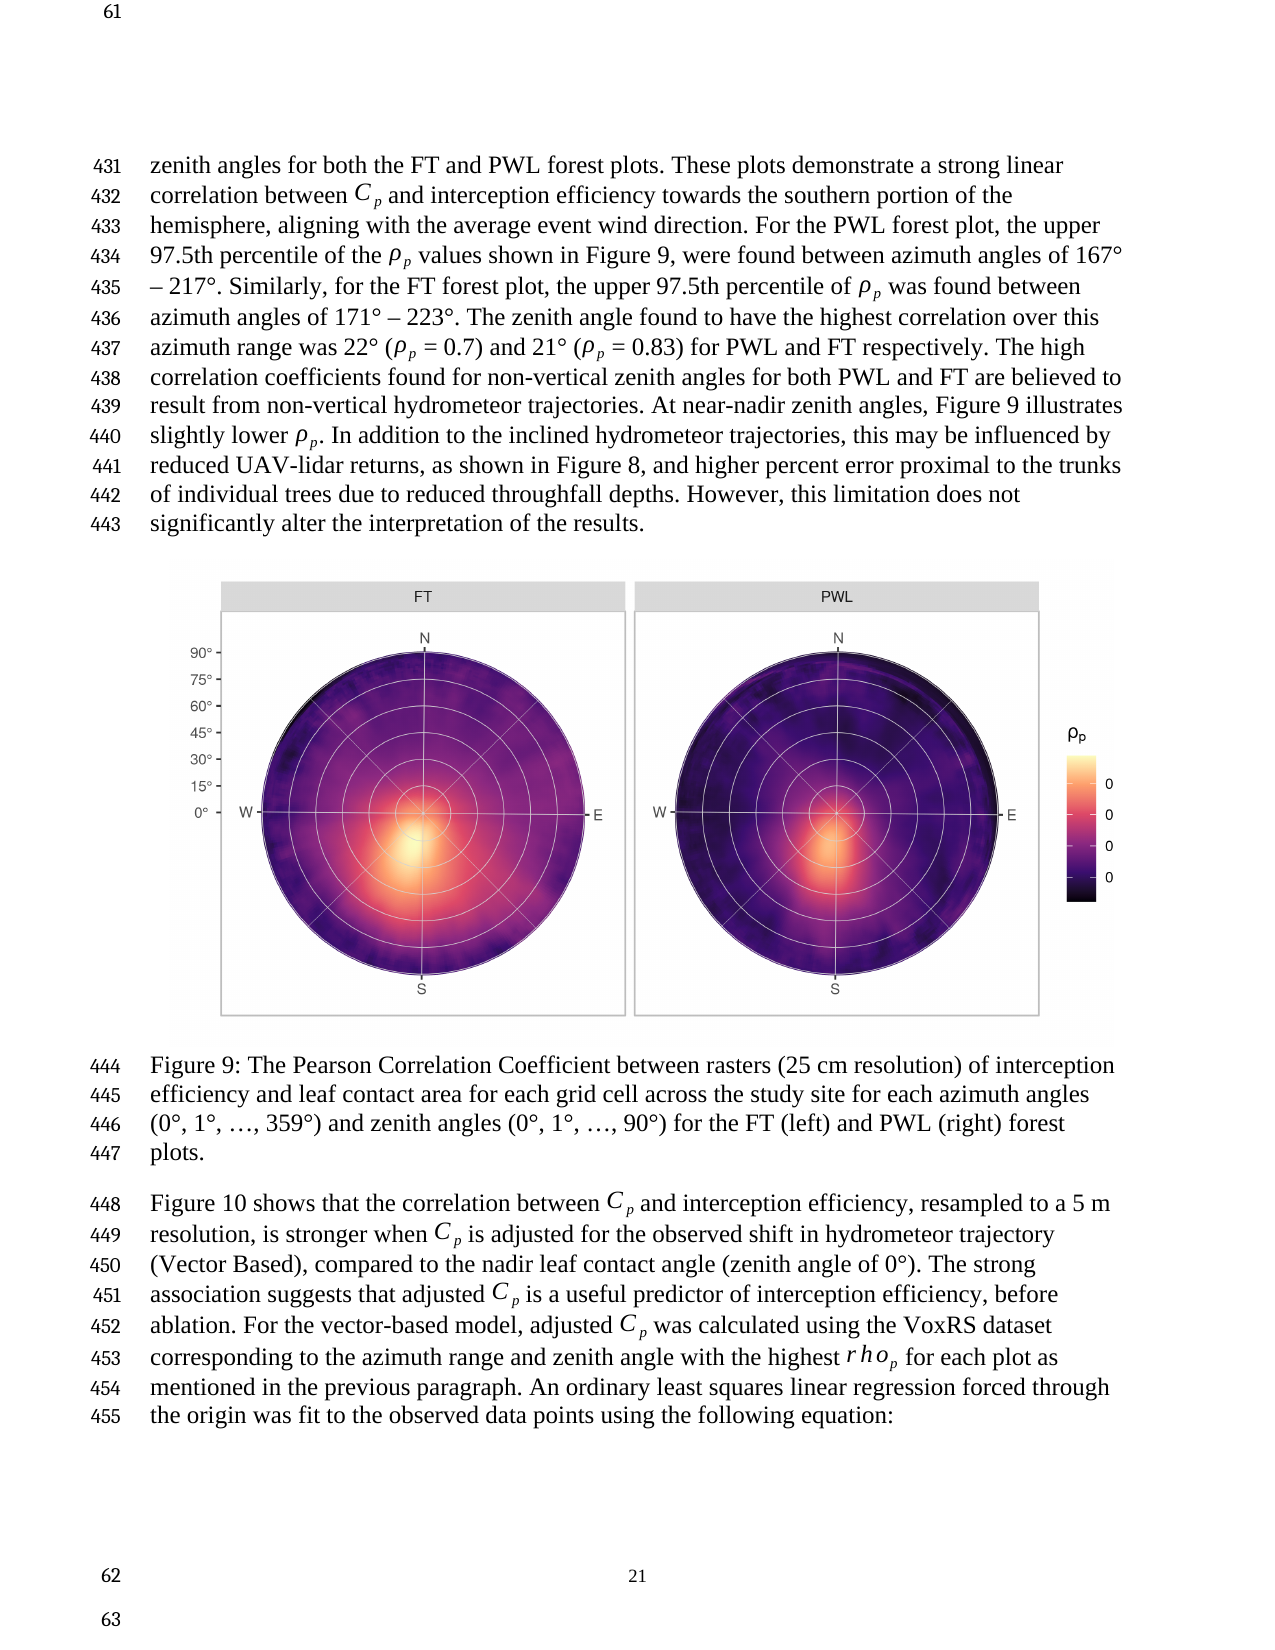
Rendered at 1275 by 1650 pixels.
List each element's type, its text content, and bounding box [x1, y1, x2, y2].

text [150, 150, 1125, 537]
table_header Figure 9: The Pearson Correlation Coefficient between rasters (25 cm resolution) of interception efficiency and leaf contact area for each grid cell across the study site for each azimuth angles (0°, 1°, …, 359°) and zenith angles (0°, 1°, …, 90°) for the FT (left) and PWL (right) forest plots. [139, 556, 1114, 1051]
text Figure 10 shows that the correlation between and interception efficiency, resampled to a 5 m resolution, is stronger when is adjusted for the observed shift in hydrometeor trajectory (Vector Based), compared to the nadir leaf contact angle (zenith angle of 0°). The strong association suggests that adjusted is a useful predictor of interception efficiency, before ablation. For the vector-based model, adjusted was calculated using the VoxRS dataset corresponding to the azimuth range and zenith angle with the highest for each plot as mentioned in the previous paragraph. An ordinary least squares linear regression forced through the origin was fit to the observed data points using the following equation: [150, 1186, 1125, 1429]
picture [168, 559, 1114, 1047]
